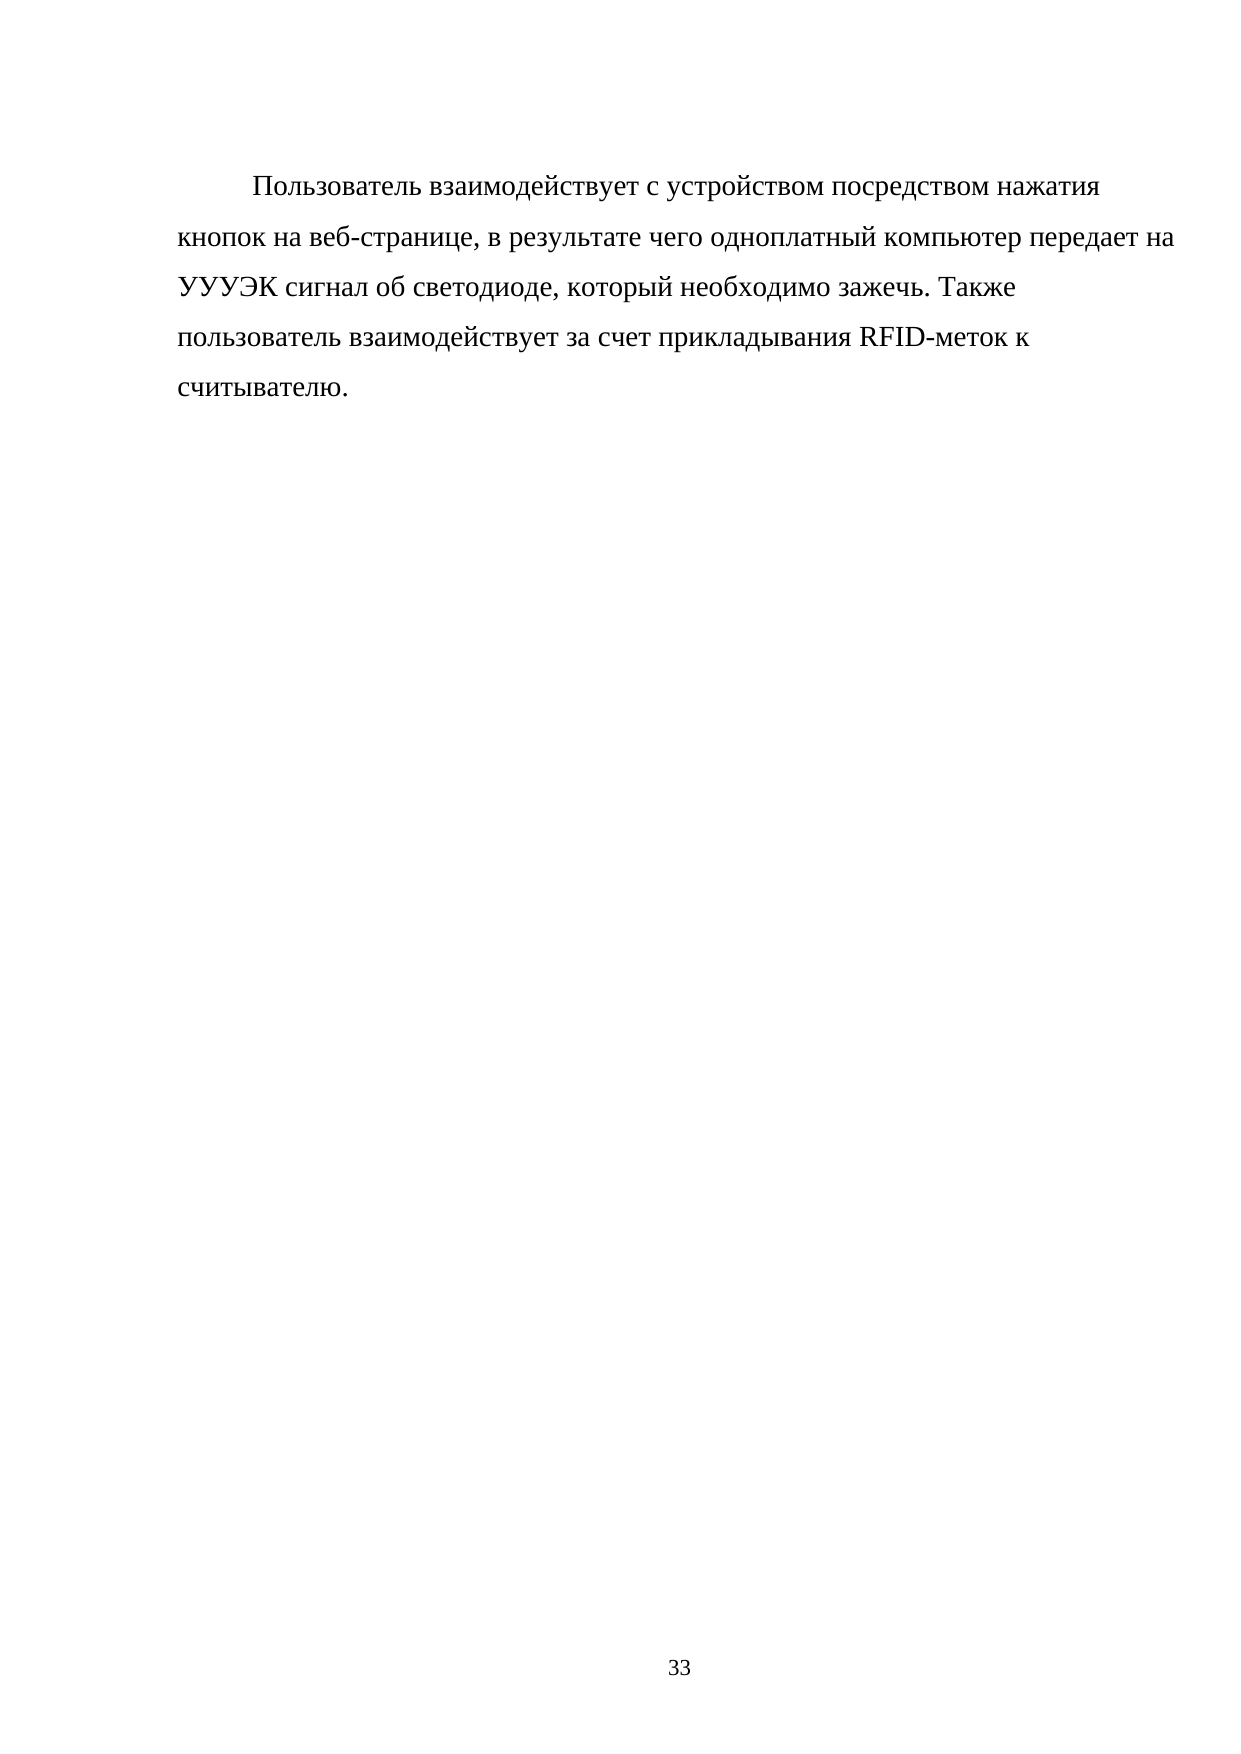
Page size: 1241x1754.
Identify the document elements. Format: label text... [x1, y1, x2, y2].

text Пользователь взаимодействует с устройством посредством нажатия кнопок на веб-странице, в результате чего одноплатный компьютер передает на УУУЭК сигнал об светодиоде, который необходимо зажечь. Также пользователь взаимодействует за счет прикладывания RFID-меток к считывателю. [177, 168, 1182, 403]
